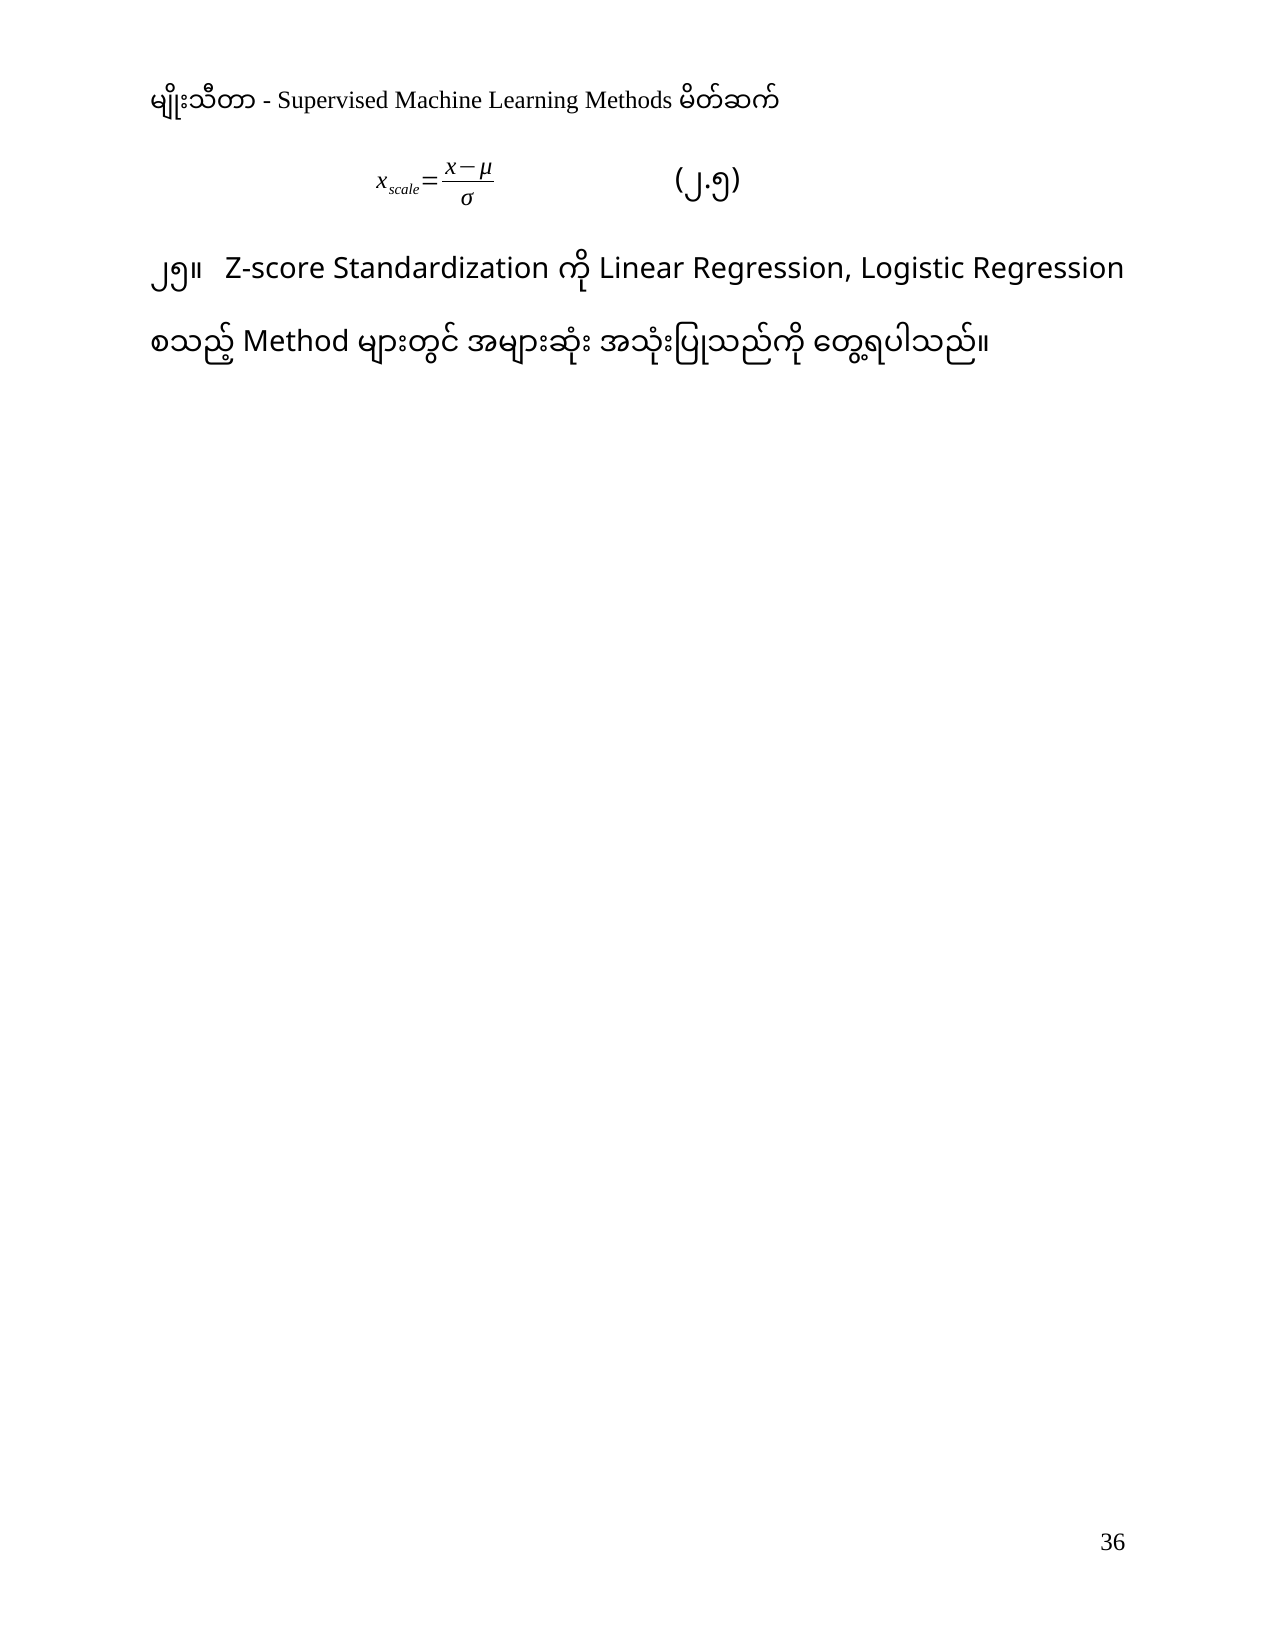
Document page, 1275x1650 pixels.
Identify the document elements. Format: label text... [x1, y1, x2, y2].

text ၂၅။ Z-score Standardization ကို Linear Regression, Logistic Regression စသည့် Method များတွင် အများဆုံး အသုံးပြုသည်ကို တွေ့ရပါသည်။ [150, 240, 1125, 377]
text (၂.၅) [375, 150, 1125, 214]
